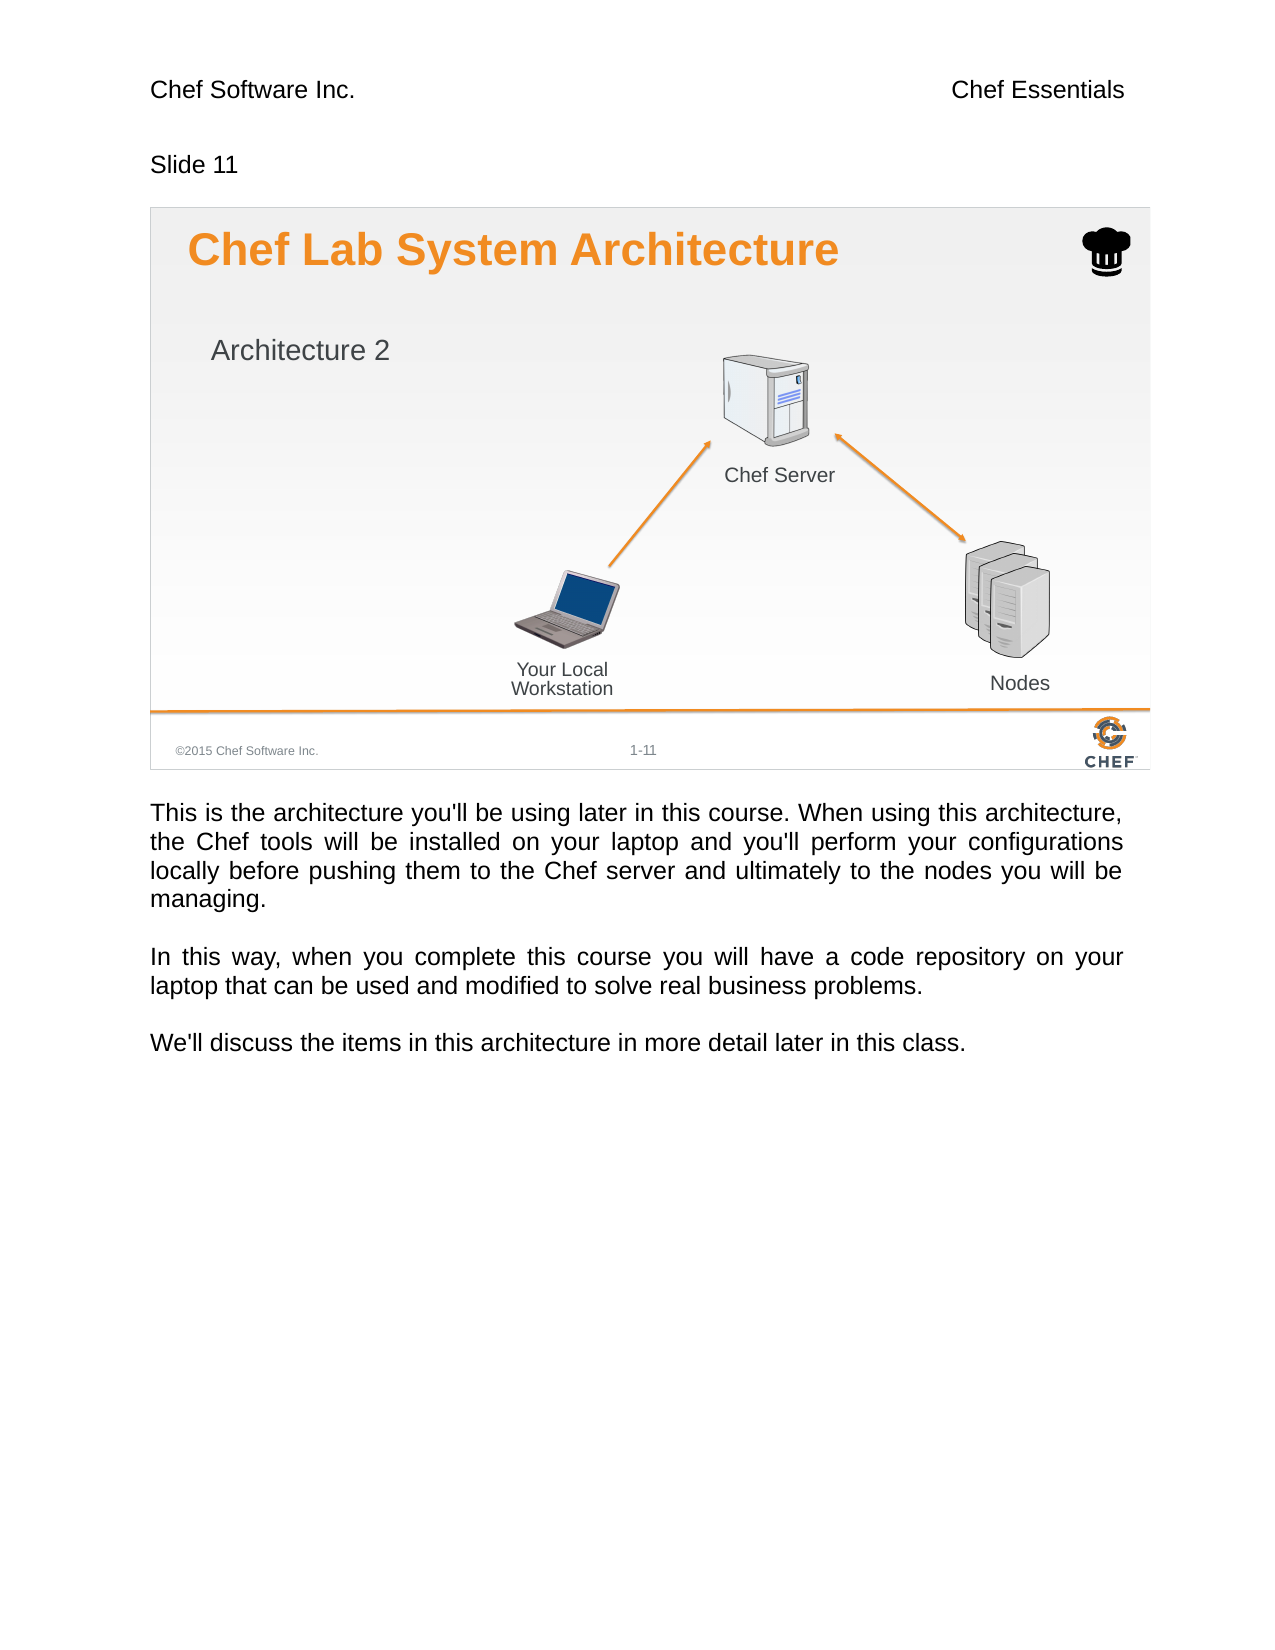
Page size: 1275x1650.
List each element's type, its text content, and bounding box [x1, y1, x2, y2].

text Slide 11 [150, 150, 1125, 179]
text This is the architecture you'll be using later in this course. When using this architecture, the Chef tools will be installed on your laptop and you'll perform your configurations locally before pushing them to the Chef server and ultimately to the nodes you will be managing. [150, 798, 1125, 913]
text In this way, when you complete this course you will have a code repository on your laptop that can be used and modified to solve real business problems. [150, 942, 1125, 999]
text We'll discuss the items in this architecture in more detail later in this class. [150, 1028, 1125, 1057]
